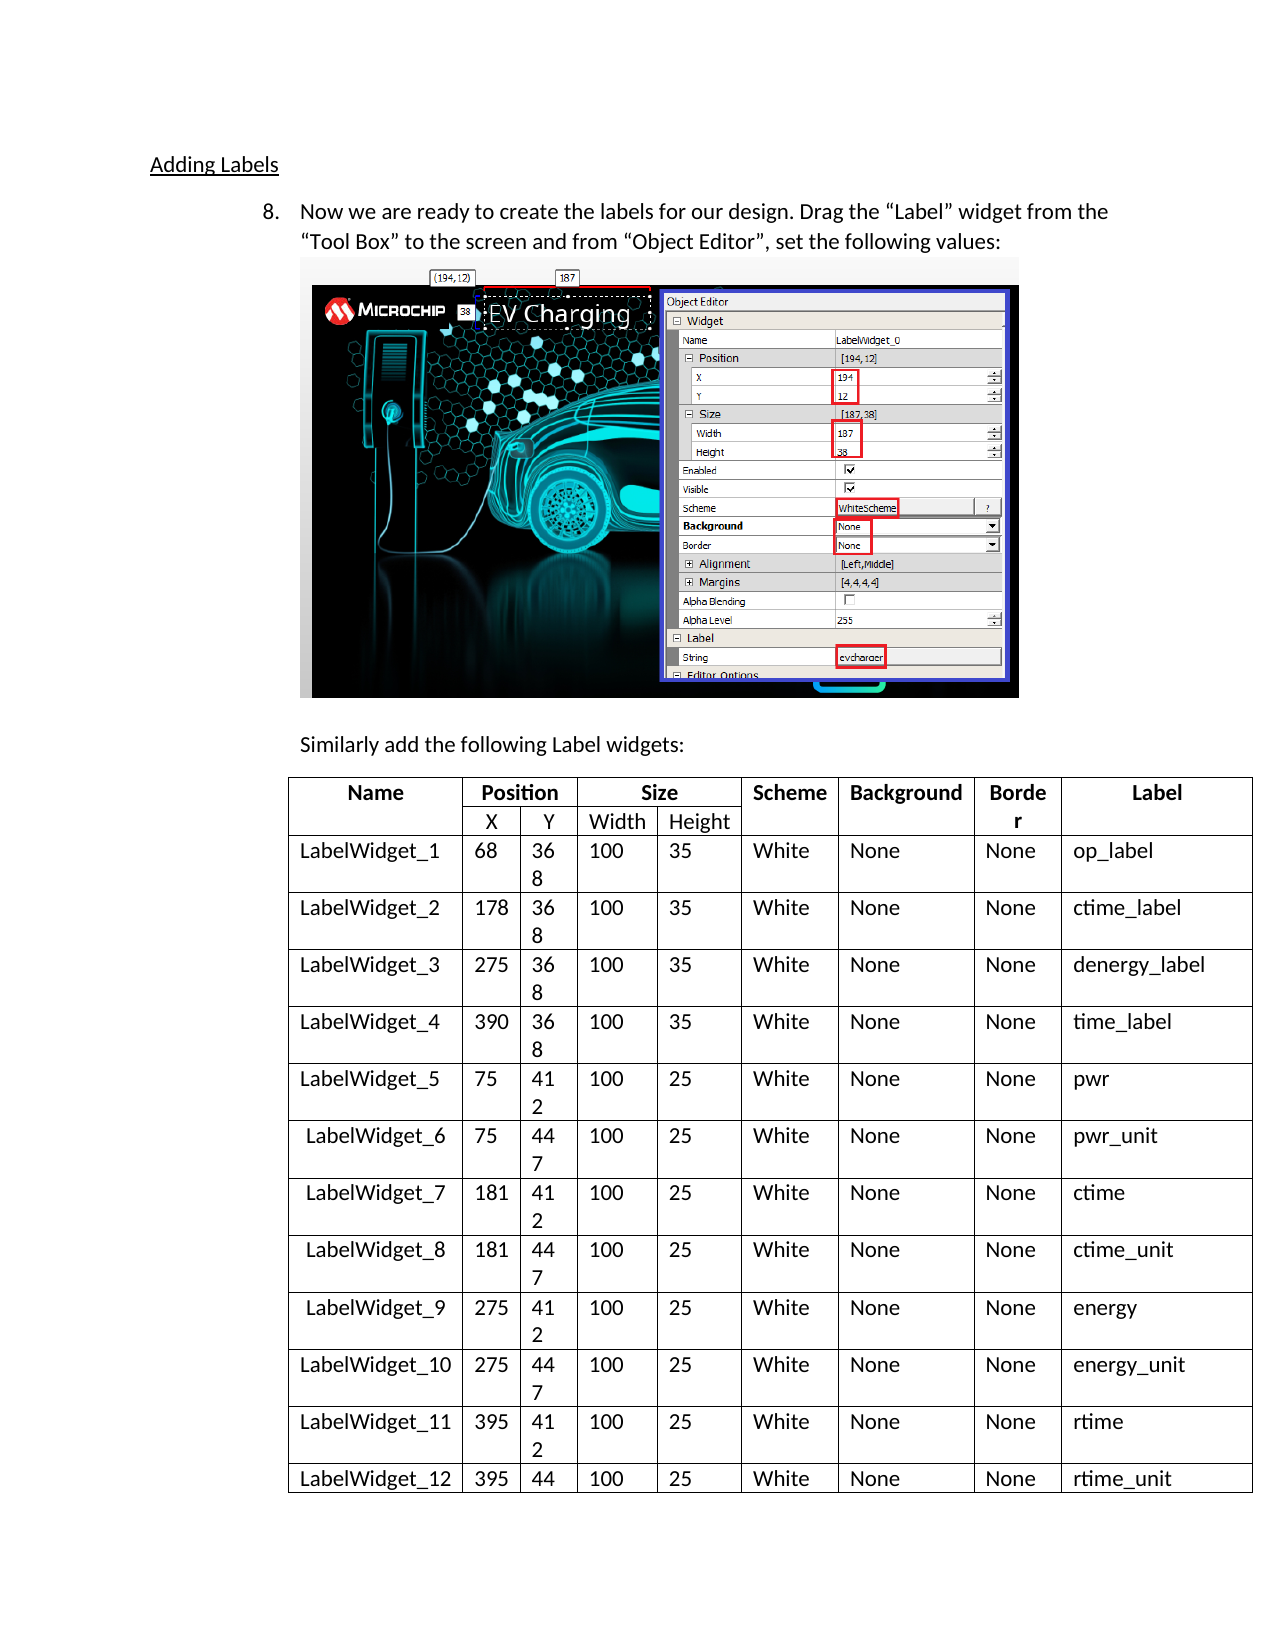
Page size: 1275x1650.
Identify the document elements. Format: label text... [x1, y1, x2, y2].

table_cell 100 [578, 836, 657, 892]
table_cell 100 [578, 1121, 657, 1177]
table_cell 368 [521, 1007, 577, 1063]
table_cell LabelWidget_12 [289, 1464, 462, 1492]
table_cell 275 [463, 1350, 520, 1406]
table_cell 100 [578, 893, 657, 949]
table_cell 412 [521, 1293, 577, 1349]
table_cell Y [521, 807, 577, 835]
table_cell None [975, 1064, 1061, 1120]
table_cell None [975, 1236, 1061, 1292]
table_cell LabelWidget_6 [289, 1121, 462, 1177]
table_cell 100 [578, 1350, 657, 1406]
table_cell pwr [1062, 1064, 1252, 1120]
table_cell 447 [521, 1121, 577, 1177]
table_cell LabelWidget_5 [289, 1064, 462, 1120]
table_cell op_label [1062, 836, 1252, 892]
table_cell 25 [658, 1293, 741, 1349]
table_cell White [742, 1464, 838, 1492]
table_cell 395 [463, 1407, 520, 1463]
table_cell 412 [521, 1064, 577, 1120]
list Now we are ready to create the labels for our design. Drag the “Label” widget from the “Tool Box” to the screen and from “Object Editor”, set the following values: [262, 197, 1125, 255]
table_cell rtime_unit [1062, 1464, 1252, 1492]
table_cell 35 [658, 1007, 741, 1063]
table_cell 25 [658, 1179, 741, 1234]
table_cell None [839, 1064, 974, 1120]
table_cell 35 [658, 950, 741, 1006]
table_cell ctime_label [1062, 893, 1252, 949]
table_cell None [839, 1121, 974, 1177]
table_cell LabelWidget_3 [289, 950, 462, 1006]
list Similarly add the following Label widgets: [300, 730, 1125, 758]
table_cell White [742, 1064, 838, 1120]
table_cell 100 [578, 1179, 657, 1234]
table_cell White [742, 893, 838, 949]
table_header Scheme [742, 778, 838, 835]
table_cell None [975, 1350, 1061, 1406]
table_cell ctime_unit [1062, 1236, 1252, 1292]
table_cell 447 [521, 1350, 577, 1406]
table_cell 75 [463, 1064, 520, 1120]
table_header Name [289, 778, 462, 835]
table_cell 100 [578, 1407, 657, 1463]
table_cell None [975, 950, 1061, 1006]
table_cell None [975, 1007, 1061, 1063]
table_cell None [839, 1179, 974, 1234]
table_header Border [975, 778, 1061, 835]
table_cell None [839, 1407, 974, 1463]
table_cell None [975, 1293, 1061, 1349]
table_cell None [975, 1179, 1061, 1234]
table_cell None [975, 1407, 1061, 1463]
table_cell 25 [658, 1064, 741, 1120]
table_cell LabelWidget_2 [289, 893, 462, 949]
table_cell White [742, 1407, 838, 1463]
table_cell 368 [521, 893, 577, 949]
table_cell None [839, 1464, 974, 1492]
table_cell 275 [463, 1293, 520, 1349]
table_cell LabelWidget_8 [289, 1236, 462, 1292]
table_cell LabelWidget_7 [289, 1179, 462, 1234]
table_cell 25 [658, 1236, 741, 1292]
table_cell energy [1062, 1293, 1252, 1349]
table_header Size [578, 778, 741, 806]
table_cell LabelWidget_4 [289, 1007, 462, 1063]
table_cell 100 [578, 1064, 657, 1120]
table_cell 275 [463, 950, 520, 1006]
table_cell 68 [463, 836, 520, 892]
table_cell ctime [1062, 1179, 1252, 1234]
table_cell None [839, 1236, 974, 1292]
table_cell Height [658, 807, 741, 835]
table_cell White [742, 1350, 838, 1406]
table_cell Width [578, 807, 657, 835]
table_cell None [839, 1350, 974, 1406]
table_cell 75 [463, 1121, 520, 1177]
table_cell White [742, 836, 838, 892]
table_cell None [839, 1007, 974, 1063]
table_header Background [839, 778, 974, 835]
table_cell 35 [658, 836, 741, 892]
table_cell White [742, 1179, 838, 1234]
table_cell 178 [463, 893, 520, 949]
table_cell None [839, 836, 974, 892]
table_cell None [839, 893, 974, 949]
table_cell X [463, 807, 520, 835]
table_header Label [1062, 778, 1252, 835]
table_cell None [839, 1293, 974, 1349]
table_cell 447 [521, 1236, 577, 1292]
table_cell None [975, 1121, 1061, 1177]
table_cell 412 [521, 1407, 577, 1463]
table_cell None [975, 836, 1061, 892]
table_cell energy_unit [1062, 1350, 1252, 1406]
text Adding Labels [150, 150, 1125, 178]
table_cell None [975, 1464, 1061, 1492]
table_cell None [975, 893, 1061, 949]
table_cell 100 [578, 1464, 657, 1492]
table_cell 100 [578, 1293, 657, 1349]
table_cell 368 [521, 950, 577, 1006]
table_cell 447 [521, 1464, 577, 1492]
table_cell LabelWidget_11 [289, 1407, 462, 1463]
table_cell 25 [658, 1464, 741, 1492]
table_cell 35 [658, 893, 741, 949]
table_cell 390 [463, 1007, 520, 1063]
table_cell White [742, 950, 838, 1006]
table_cell 181 [463, 1236, 520, 1292]
table_cell LabelWidget_1 [289, 836, 462, 892]
table_cell rtime [1062, 1407, 1252, 1463]
table_header Position [463, 778, 577, 806]
picture [300, 257, 1019, 698]
table_cell pwr_unit [1062, 1121, 1252, 1177]
table_cell 25 [658, 1407, 741, 1463]
table_cell LabelWidget_10 [289, 1350, 462, 1406]
table_cell LabelWidget_9 [289, 1293, 462, 1349]
table_cell 412 [521, 1179, 577, 1234]
table_cell 181 [463, 1179, 520, 1234]
table_cell 395 [463, 1464, 520, 1492]
table_cell 25 [658, 1350, 741, 1406]
table_cell 25 [658, 1121, 741, 1177]
table_cell 100 [578, 1007, 657, 1063]
table_cell 100 [578, 950, 657, 1006]
table_cell time_label [1062, 1007, 1252, 1063]
table_cell White [742, 1121, 838, 1177]
table_cell denergy_label [1062, 950, 1252, 1006]
table_cell None [839, 950, 974, 1006]
table_cell 100 [578, 1236, 657, 1292]
table_cell White [742, 1007, 838, 1063]
table_cell White [742, 1236, 838, 1292]
table_cell 368 [521, 836, 577, 892]
table_cell White [742, 1293, 838, 1349]
